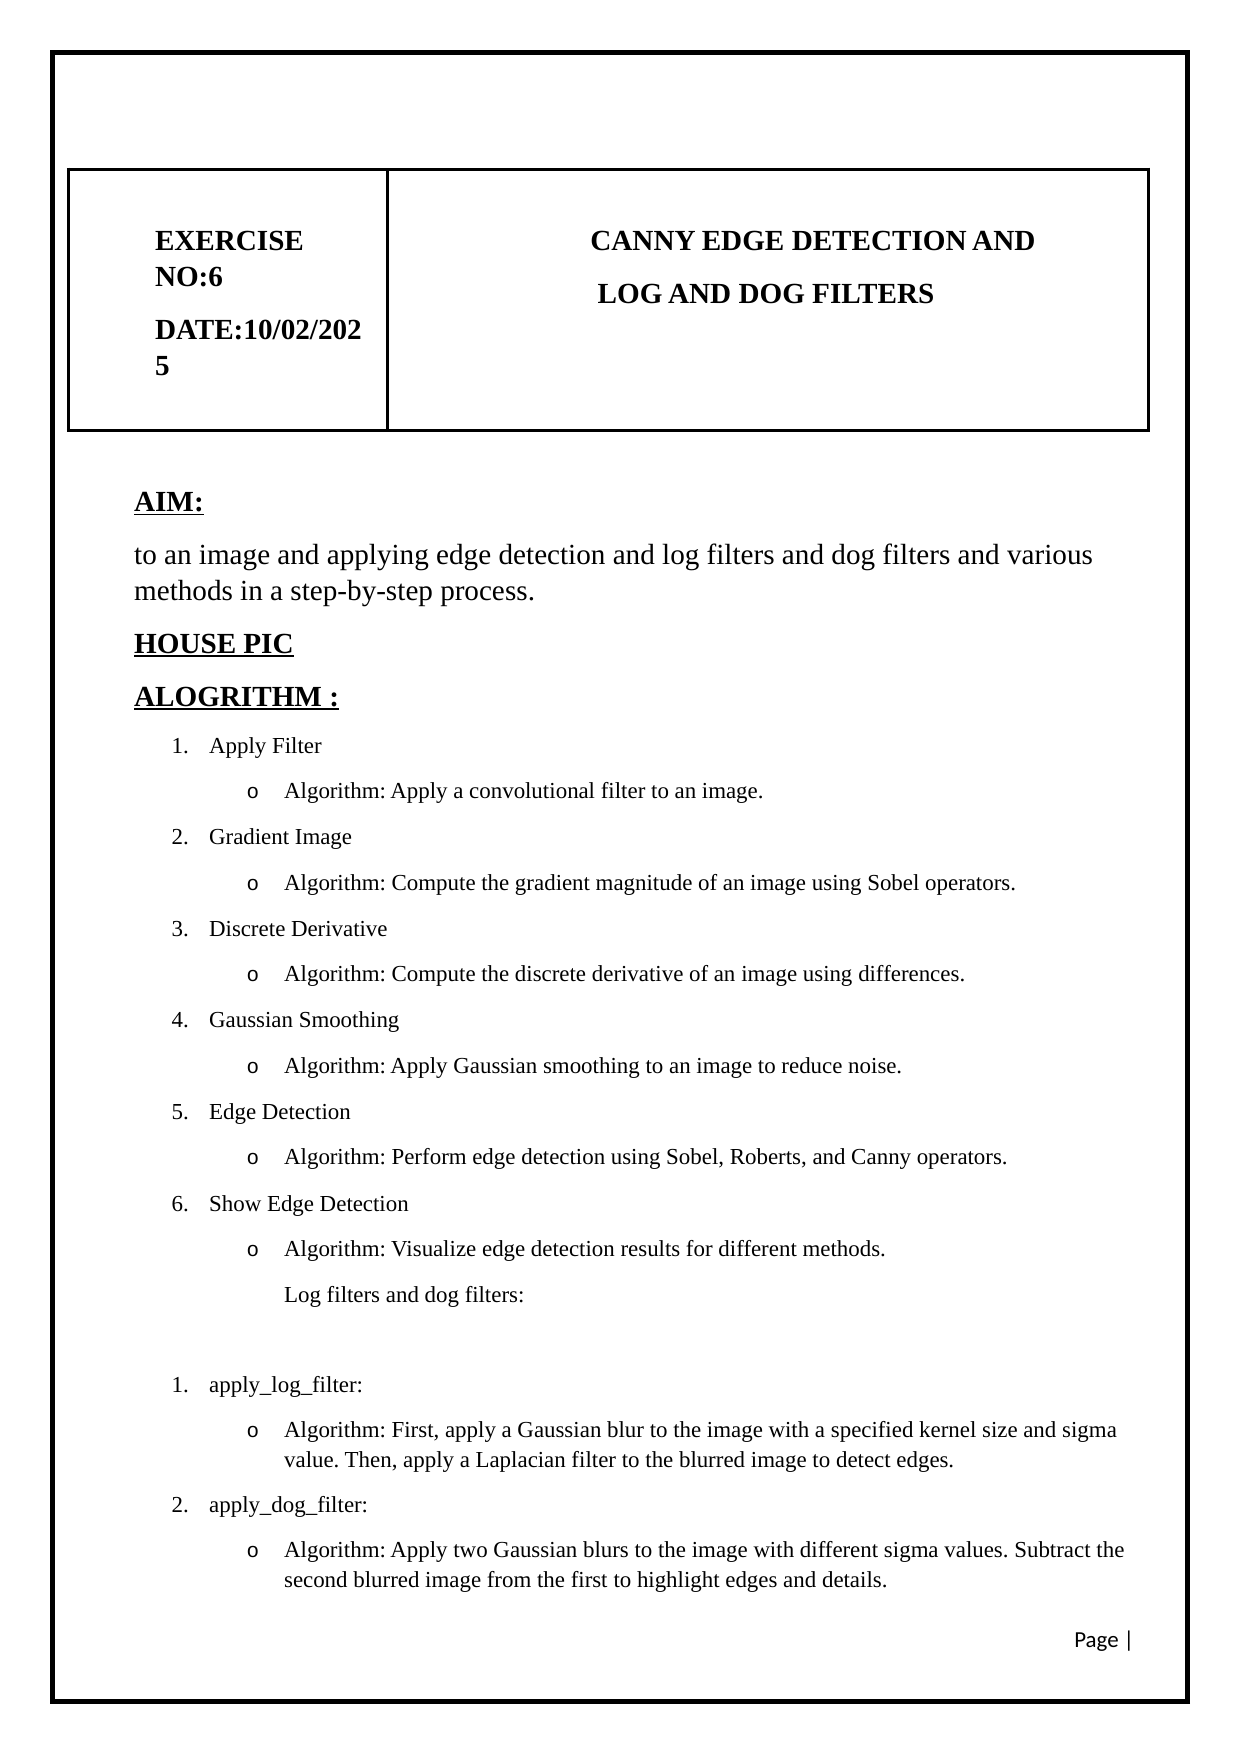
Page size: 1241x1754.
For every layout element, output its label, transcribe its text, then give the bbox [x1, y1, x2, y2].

list Algorithm: Compute the gradient magnitude of an image using Sobel operators. [246, 868, 1166, 896]
list Algorithm: First, apply a Gaussian blur to the image with a specified kernel size and sigma value. Then, apply a Laplacian filter to the blurred image to detect edges. [246, 1417, 1166, 1473]
list Algorithm: Perform edge detection using Sobel, Roberts, and Canny operators. [246, 1143, 1166, 1171]
list Gradient Image [171, 823, 1166, 850]
list Algorithm: Apply two Gaussian blurs to the image with different sigma values. Subtract the second blurred image from the first to highlight edges and details. [246, 1536, 1166, 1592]
list Edge Detection [171, 1098, 1166, 1124]
list Apply Filter [171, 732, 1166, 758]
text HOUSE PIC [134, 626, 1166, 660]
table_header CANNY EDGE DETECTION AND LOG AND DOG FILTERS [389, 171, 1147, 428]
text to an image and applying edge detection and log filters and dog filters and various methods in a step-by-step process. [134, 537, 1166, 607]
table_header EXERCISE NO:6 DATE:10/02/2025 [70, 171, 386, 428]
text Log filters and dog filters: [284, 1281, 1166, 1308]
list Algorithm: Apply Gaussian smoothing to an image to reduce noise. [246, 1052, 1166, 1079]
list apply_log_filter: [171, 1371, 1166, 1398]
list Show Edge Detection [171, 1190, 1166, 1216]
text AIM: [134, 484, 1166, 518]
text ALOGRITHM : [134, 679, 1166, 713]
list Discrete Derivative [171, 915, 1166, 941]
list apply_dog_filter: [171, 1491, 1166, 1518]
list Algorithm: Apply a convolutional filter to an image. [246, 777, 1166, 804]
list Algorithm: Visualize edge detection results for different methods. [246, 1235, 1166, 1262]
list Gaussian Smoothing [171, 1007, 1166, 1033]
list Algorithm: Compute the discrete derivative of an image using differences. [246, 960, 1166, 988]
